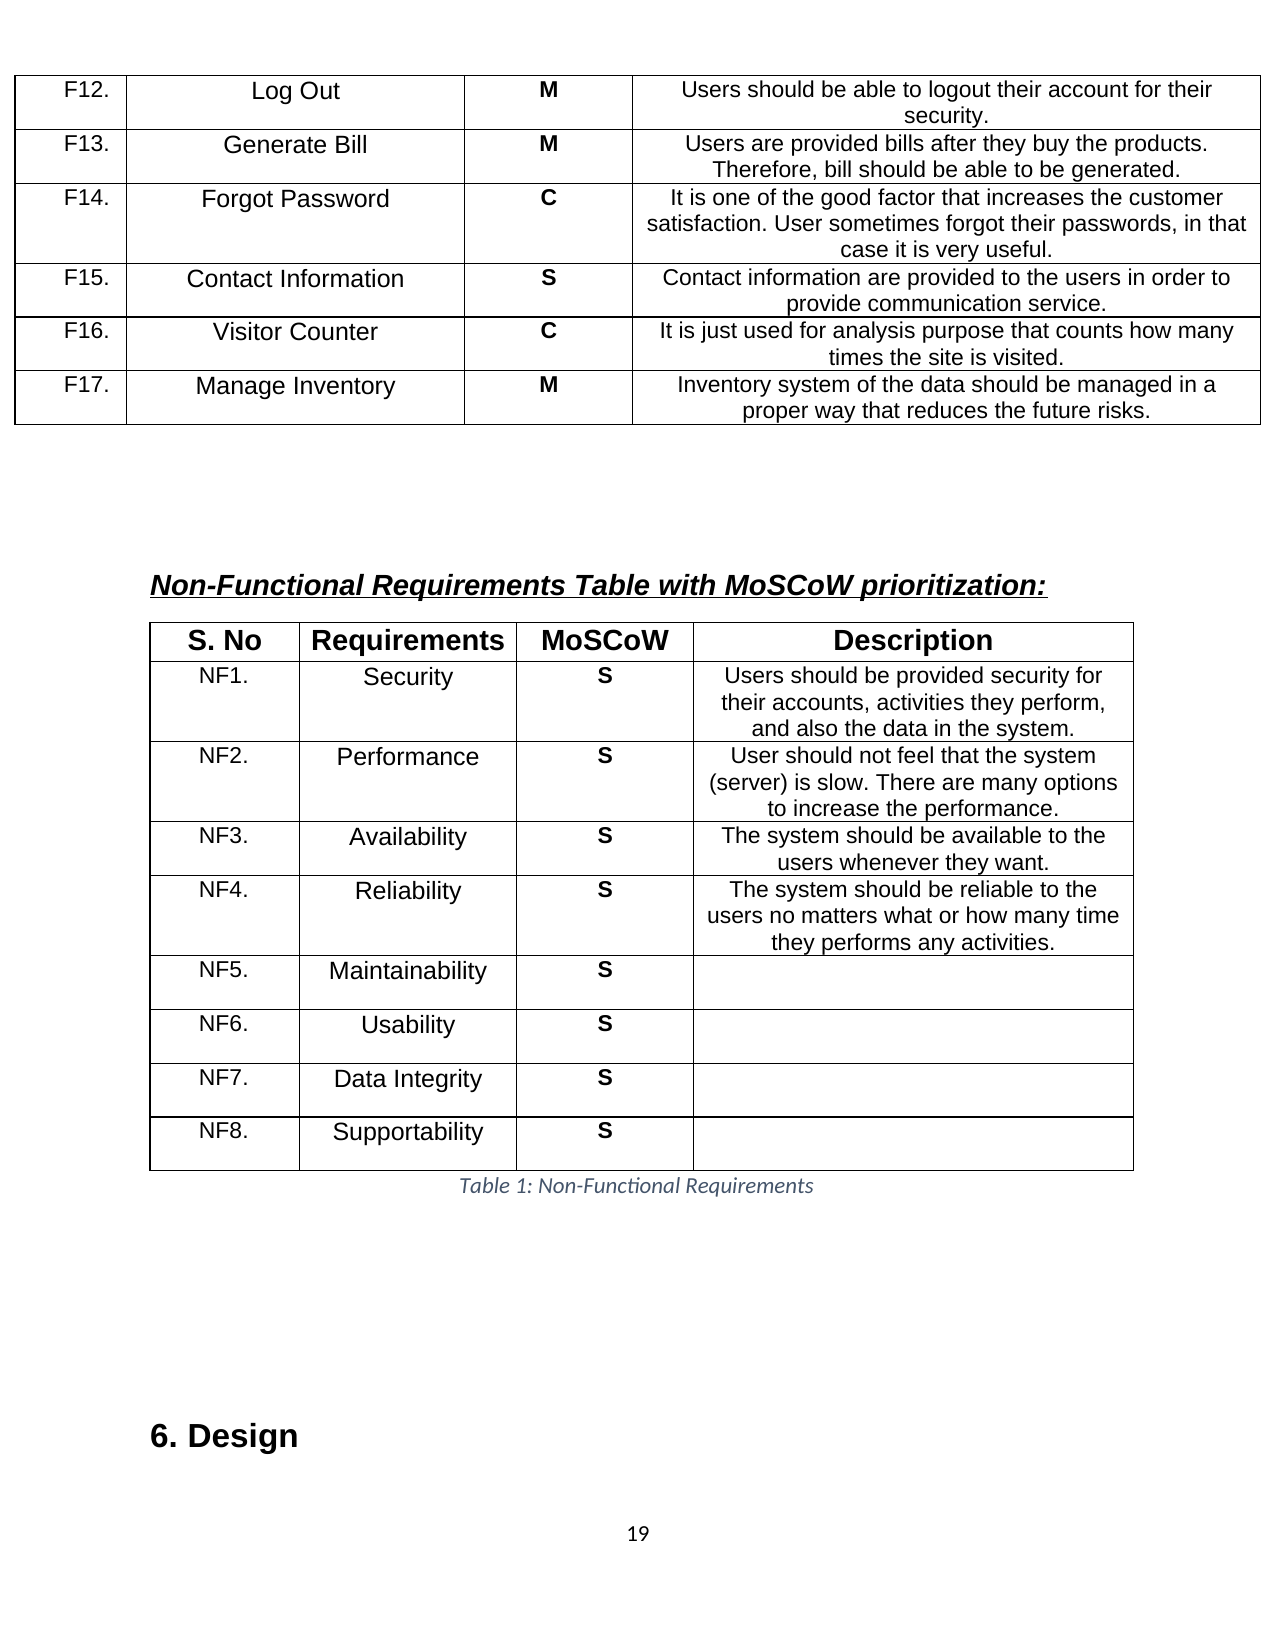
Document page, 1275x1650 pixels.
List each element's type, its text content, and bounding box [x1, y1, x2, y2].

table_cell Manage Inventory [127, 371, 464, 424]
table_cell Maintainability [300, 956, 516, 1009]
table_cell C [465, 318, 632, 370]
table_cell User should not feel that the system (server) is slow. There are many options to increase the performance. [694, 742, 1133, 821]
table_cell S [517, 1118, 693, 1170]
table_cell It is just used for analysis purpose that counts how many times the site is visited. [633, 318, 1260, 370]
table_header Requirements [300, 623, 516, 661]
table_cell [151, 662, 299, 741]
table_cell Users should be able to logout their account for their security. [633, 76, 1260, 129]
table_cell [151, 876, 299, 955]
table_cell [694, 1010, 1133, 1063]
table_cell [16, 371, 126, 424]
table_header MoSCoW [517, 623, 693, 661]
table_cell [16, 76, 126, 129]
table_cell [694, 1064, 1133, 1116]
table_cell It is one of the good factor that increases the customer satisfaction. User sometimes forgot their passwords, in that case it is very useful. [633, 184, 1260, 263]
table_cell [16, 184, 126, 263]
table_cell S [517, 1010, 693, 1063]
table_cell Generate Bill [127, 130, 464, 182]
table_cell [151, 1064, 299, 1116]
table_cell Visitor Counter [127, 318, 464, 370]
table_cell S [517, 876, 693, 955]
table_cell M [465, 130, 632, 182]
table_cell S [517, 742, 693, 821]
table_cell Users are provided bills after they buy the products. Therefore, bill should be able to be generated. [633, 130, 1260, 182]
text Non-Functional Requirements Table with MoSCoW prioritization: [150, 567, 1125, 601]
table_cell Supportability [300, 1118, 516, 1170]
table_cell Inventory system of the data should be managed in a proper way that reduces the future risks. [633, 371, 1260, 424]
table_header Description [694, 623, 1133, 661]
table_cell Forgot Password [127, 184, 464, 263]
table_cell Usability [300, 1010, 516, 1063]
table_cell [151, 742, 299, 821]
table_cell [151, 956, 299, 1009]
table_cell Users should be provided security for their accounts, activities they perform, and also the data in the system. [694, 662, 1133, 741]
table_cell M [465, 76, 632, 129]
table_cell M [465, 371, 632, 424]
table_cell [151, 1010, 299, 1063]
table_cell S [517, 956, 693, 1009]
table_cell Data Integrity [300, 1064, 516, 1116]
table_cell [694, 1118, 1133, 1170]
table_cell C [465, 184, 632, 263]
table_cell [16, 318, 126, 370]
table_header S. No [151, 623, 299, 661]
table_cell Performance [300, 742, 516, 821]
table_cell The system should be available to the users whenever they want. [694, 822, 1133, 875]
table_cell Contact information are provided to the users in order to provide communication service. [633, 264, 1260, 316]
table_cell Security [300, 662, 516, 741]
table_cell [16, 130, 126, 182]
table_cell S [517, 822, 693, 875]
table_cell Availability [300, 822, 516, 875]
table_cell S [517, 1064, 693, 1116]
table_cell [16, 264, 126, 316]
table_cell S [465, 264, 632, 316]
table_cell S [517, 662, 693, 741]
table_cell [151, 1118, 299, 1170]
subtitle Design [150, 1416, 1125, 1454]
table_cell Contact Information [127, 264, 464, 316]
table_cell Reliability [300, 876, 516, 955]
table_cell Log Out [127, 76, 464, 129]
table_cell The system should be reliable to the users no matters what or how many time they performs any activities. [694, 876, 1133, 955]
table_cell [151, 822, 299, 875]
table_cell [694, 956, 1133, 1009]
